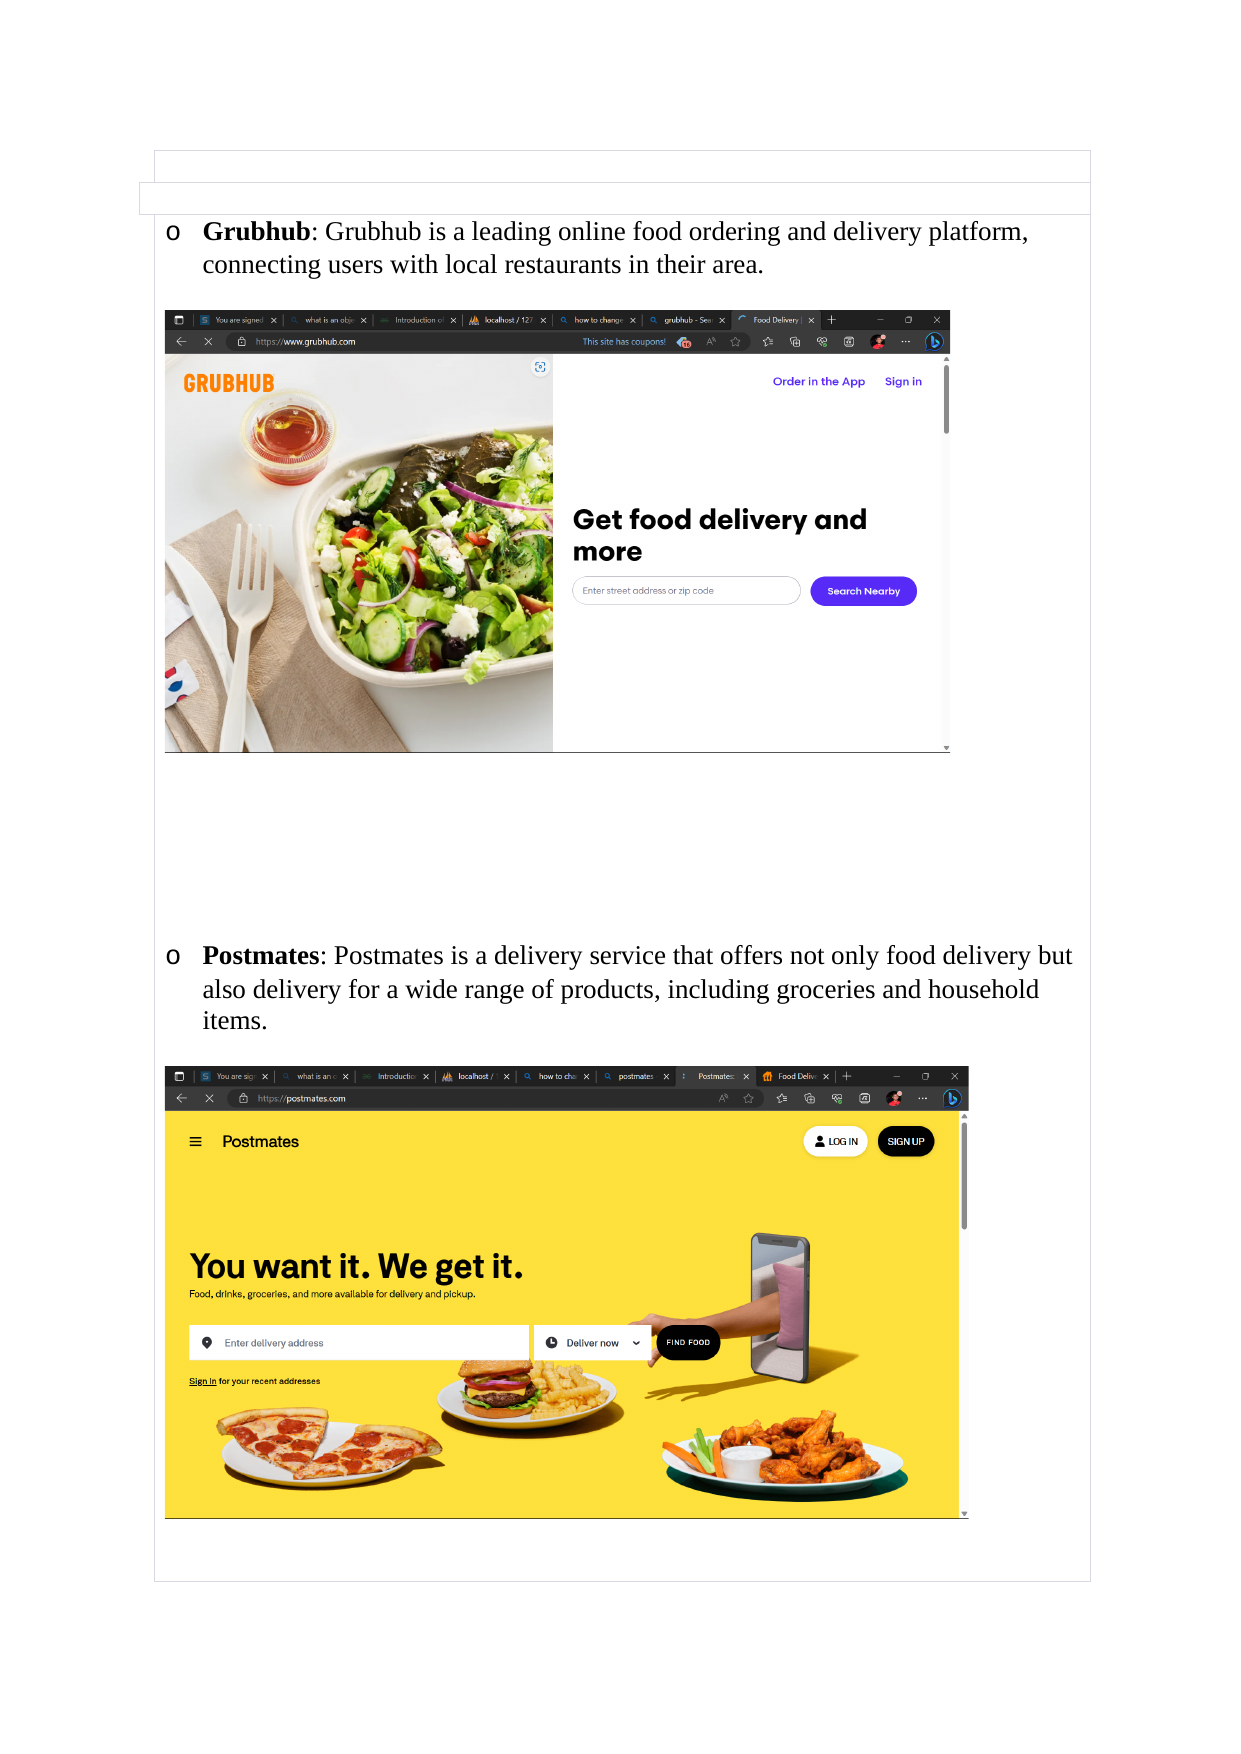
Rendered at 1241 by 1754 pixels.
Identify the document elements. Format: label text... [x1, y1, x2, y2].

list Postmates: Postmates is a delivery service that offers not only food delivery but also delivery for a wide range of products, including groceries and household items. [155, 939, 1090, 1035]
picture [164, 1066, 969, 1519]
list Grubhub: Grubhub is a leading online food ordering and delivery platform, connecting users with local restaurants in their area. [155, 215, 1090, 279]
picture [164, 310, 951, 753]
